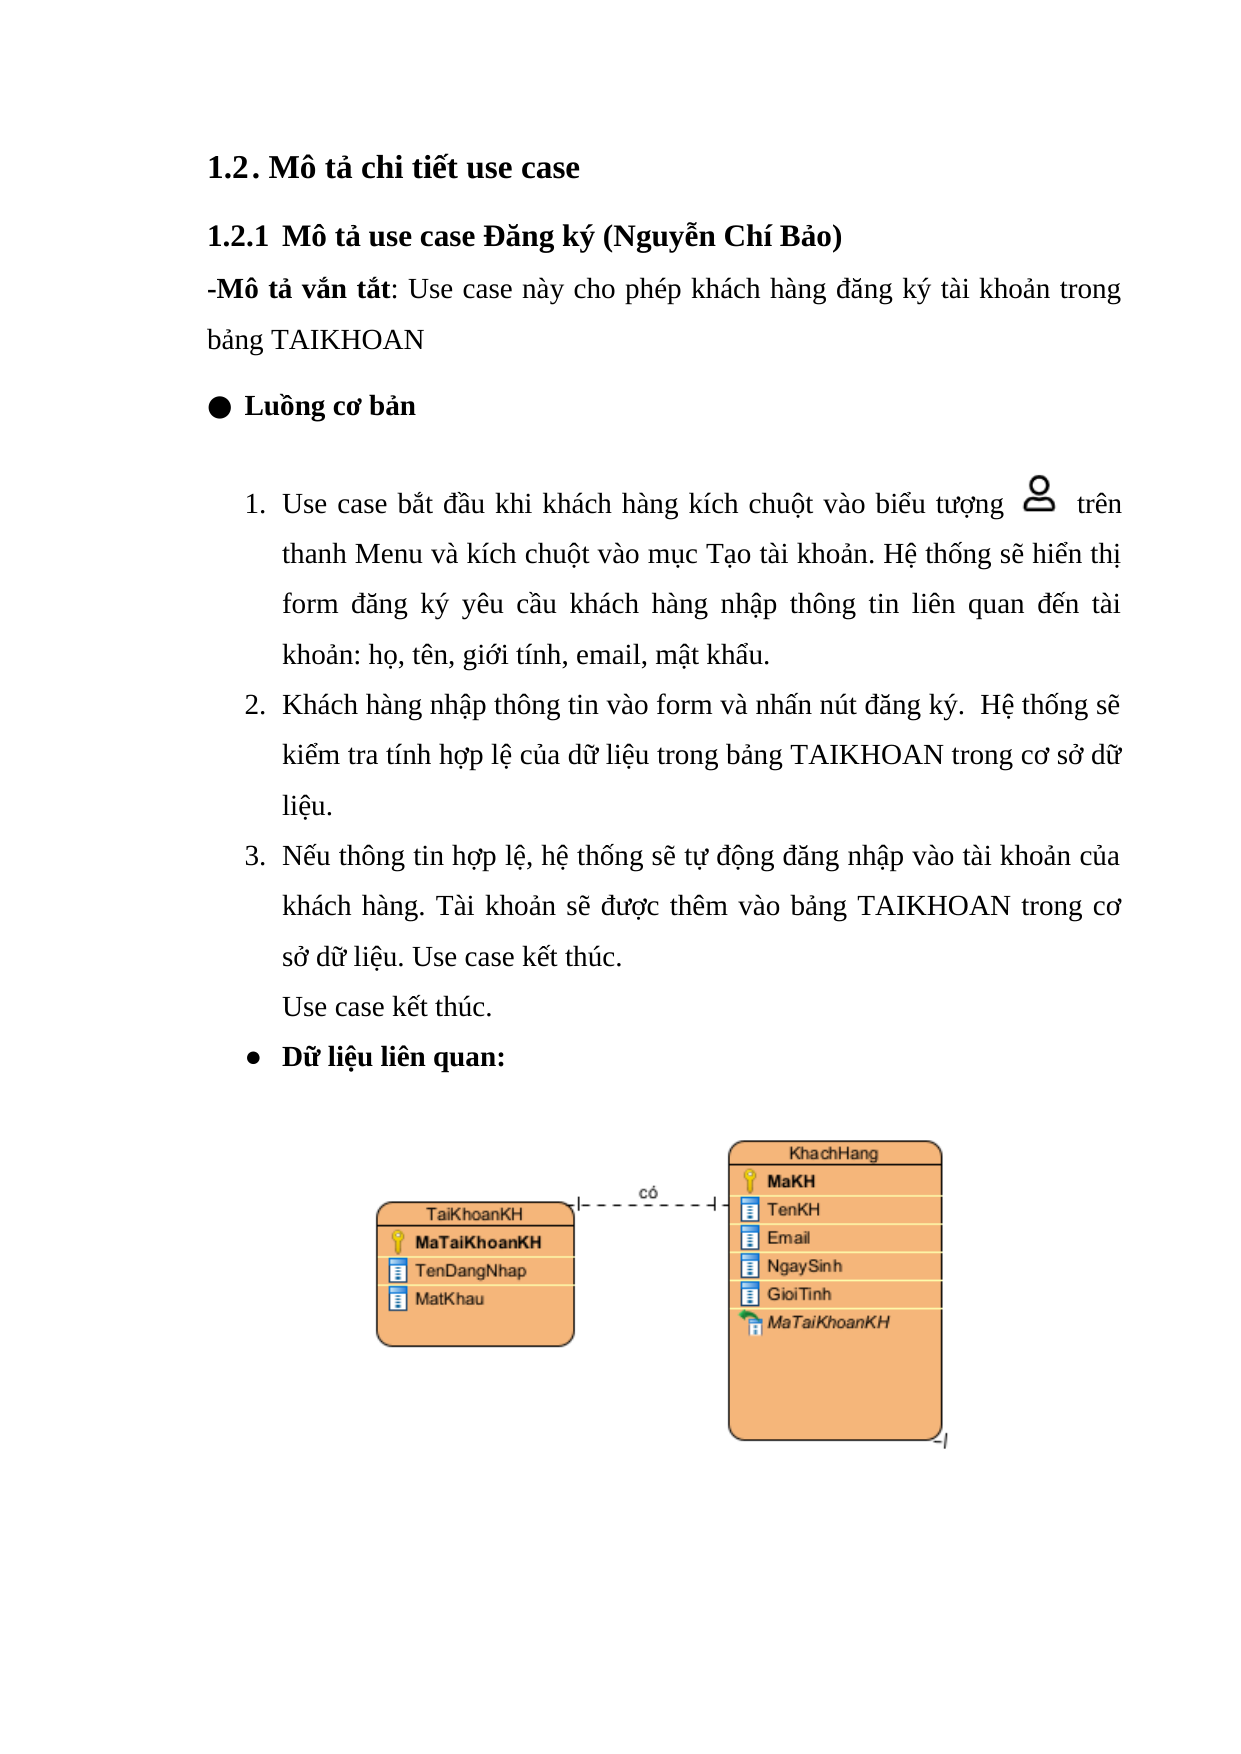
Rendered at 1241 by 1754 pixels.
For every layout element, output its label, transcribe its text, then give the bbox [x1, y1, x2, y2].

picture [1015, 461, 1060, 514]
list Luồng cơ bản [207, 372, 1122, 432]
text -Mô tả vắn tắt: Use case này cho phép khách hàng đăng ký tài khoản trong bảng TAIKHOAN [207, 272, 1122, 355]
list Dữ liệu liên quan: [244, 1039, 1122, 1073]
text Use case kết thúc. [244, 989, 1122, 1022]
picture [281, 1089, 949, 1521]
list Use case bắt đầu khi khách hàng kích chuột vào biểu tượng trên thanh Menu và kích chuột vào mục Tạo tài khoản. Hệ thống sẽ hiển thị form đăng ký yêu cầu khách hàng nhập thông tin liên quan đến tài khoản: họ, tên, giới tính, email, mật khẩu. [244, 462, 1122, 670]
subtitle . Mô tả chi tiết use case [207, 148, 1122, 186]
list Khách hàng nhập thông tin vào form và nhấn nút đăng ký. Hệ thống sẽ kiểm tra tính hợp lệ của dữ liệu trong bảng TAIKHOAN trong cơ sở dữ liệu. [244, 687, 1122, 821]
list Nếu thông tin hợp lệ, hệ thống sẽ tự động đăng nhập vào tài khoản của khách hàng. Tài khoản sẽ được thêm vào bảng TAIKHOAN trong cơ sở dữ liệu. Use case kết thúc. [244, 838, 1122, 972]
subtitle Mô tả use case Đăng ký (Nguyễn Chí Bảo) [207, 218, 1122, 254]
